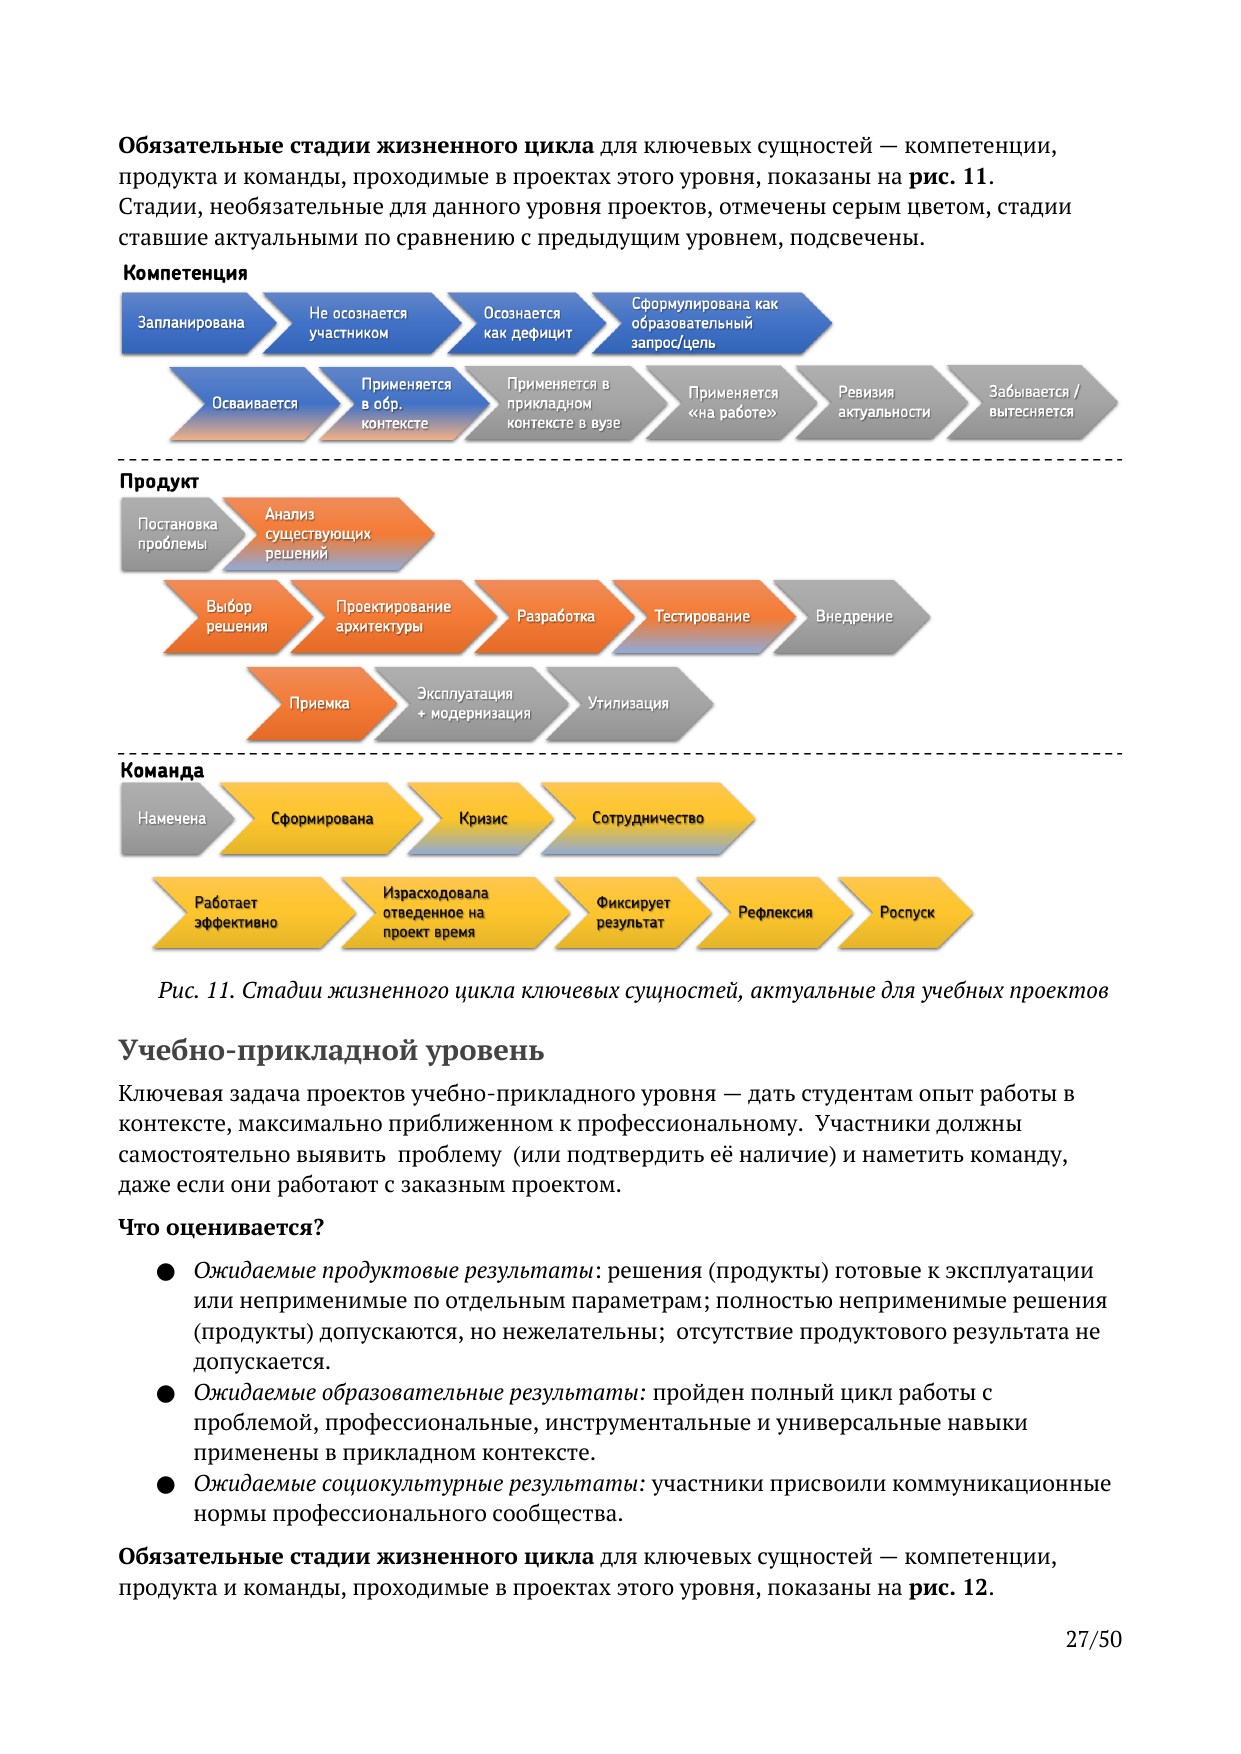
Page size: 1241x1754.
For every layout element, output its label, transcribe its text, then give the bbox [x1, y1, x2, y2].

picture [118, 260, 1123, 954]
list Ожидаемые продуктовые результаты: решения (продукты) готовые к эксплуатации или неприменимые по отдельным параметрам; полностью неприменимые решения (продукты) допускаются, но нежелательны; отсутствие продуктового результата не допускается. [156, 1254, 1122, 1376]
text Ключевая задача проектов учебно-прикладного уровня — дать студентам опыт работы в контексте, максимально приближенном к профессиональному. Участники должны самостоятельно выявить проблему (или подтвердить её наличие) и наметить команду, даже если они работают с заказным проектом. [118, 1077, 1122, 1199]
text Что оценивается? [118, 1212, 1122, 1242]
list Ожидаемые образовательные результаты: пройден полный цикл работы с проблемой, профессиональные, инструментальные и универсальные навыки применены в прикладном контексте. [156, 1376, 1122, 1467]
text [118, 1541, 1122, 1602]
text Рис. 11. Стадии жизненного цикла ключевых сущностей, актуальные для учебных проектов [88, 975, 1182, 1005]
subtitle Учебно-прикладной уровень [118, 1030, 1122, 1069]
list Ожидаемые социокультурные результаты: участники присвоили коммуникационные нормы профессионального сообщества. [156, 1467, 1122, 1528]
text Обязательные стадии жизненного цикла для ключевых сущностей — компетенции, продукта и команды, проходимые в проектах этого уровня, показаны на рис. 11. Стадии, необязательные для данного уровня проектов, отмечены серым цветом, стадии ставшие актуальными по сравнению с предыдущим уровнем, подсвечены. [118, 130, 1122, 252]
